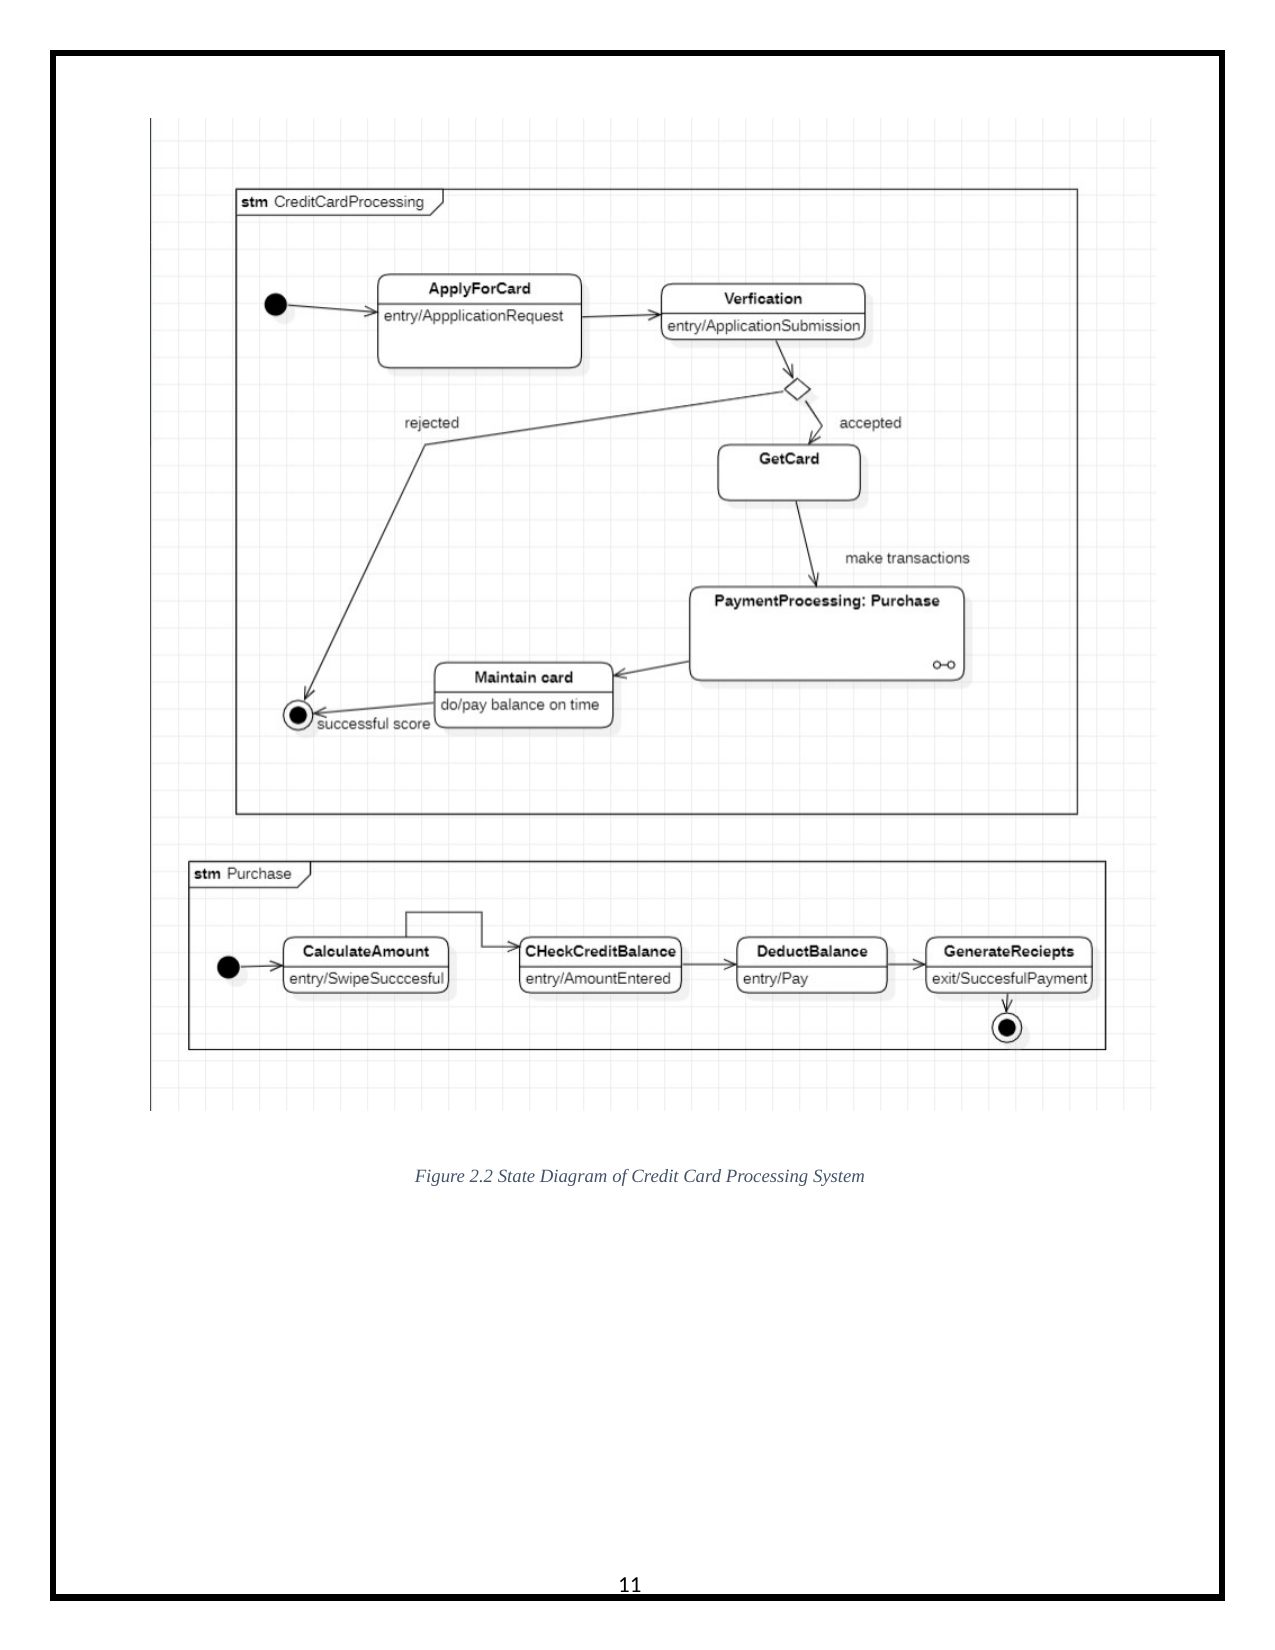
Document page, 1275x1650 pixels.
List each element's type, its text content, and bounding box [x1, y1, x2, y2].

text Figure 2.2 State Diagram of Credit Card Processing System [123, 1165, 867, 1187]
picture [150, 118, 1157, 1111]
